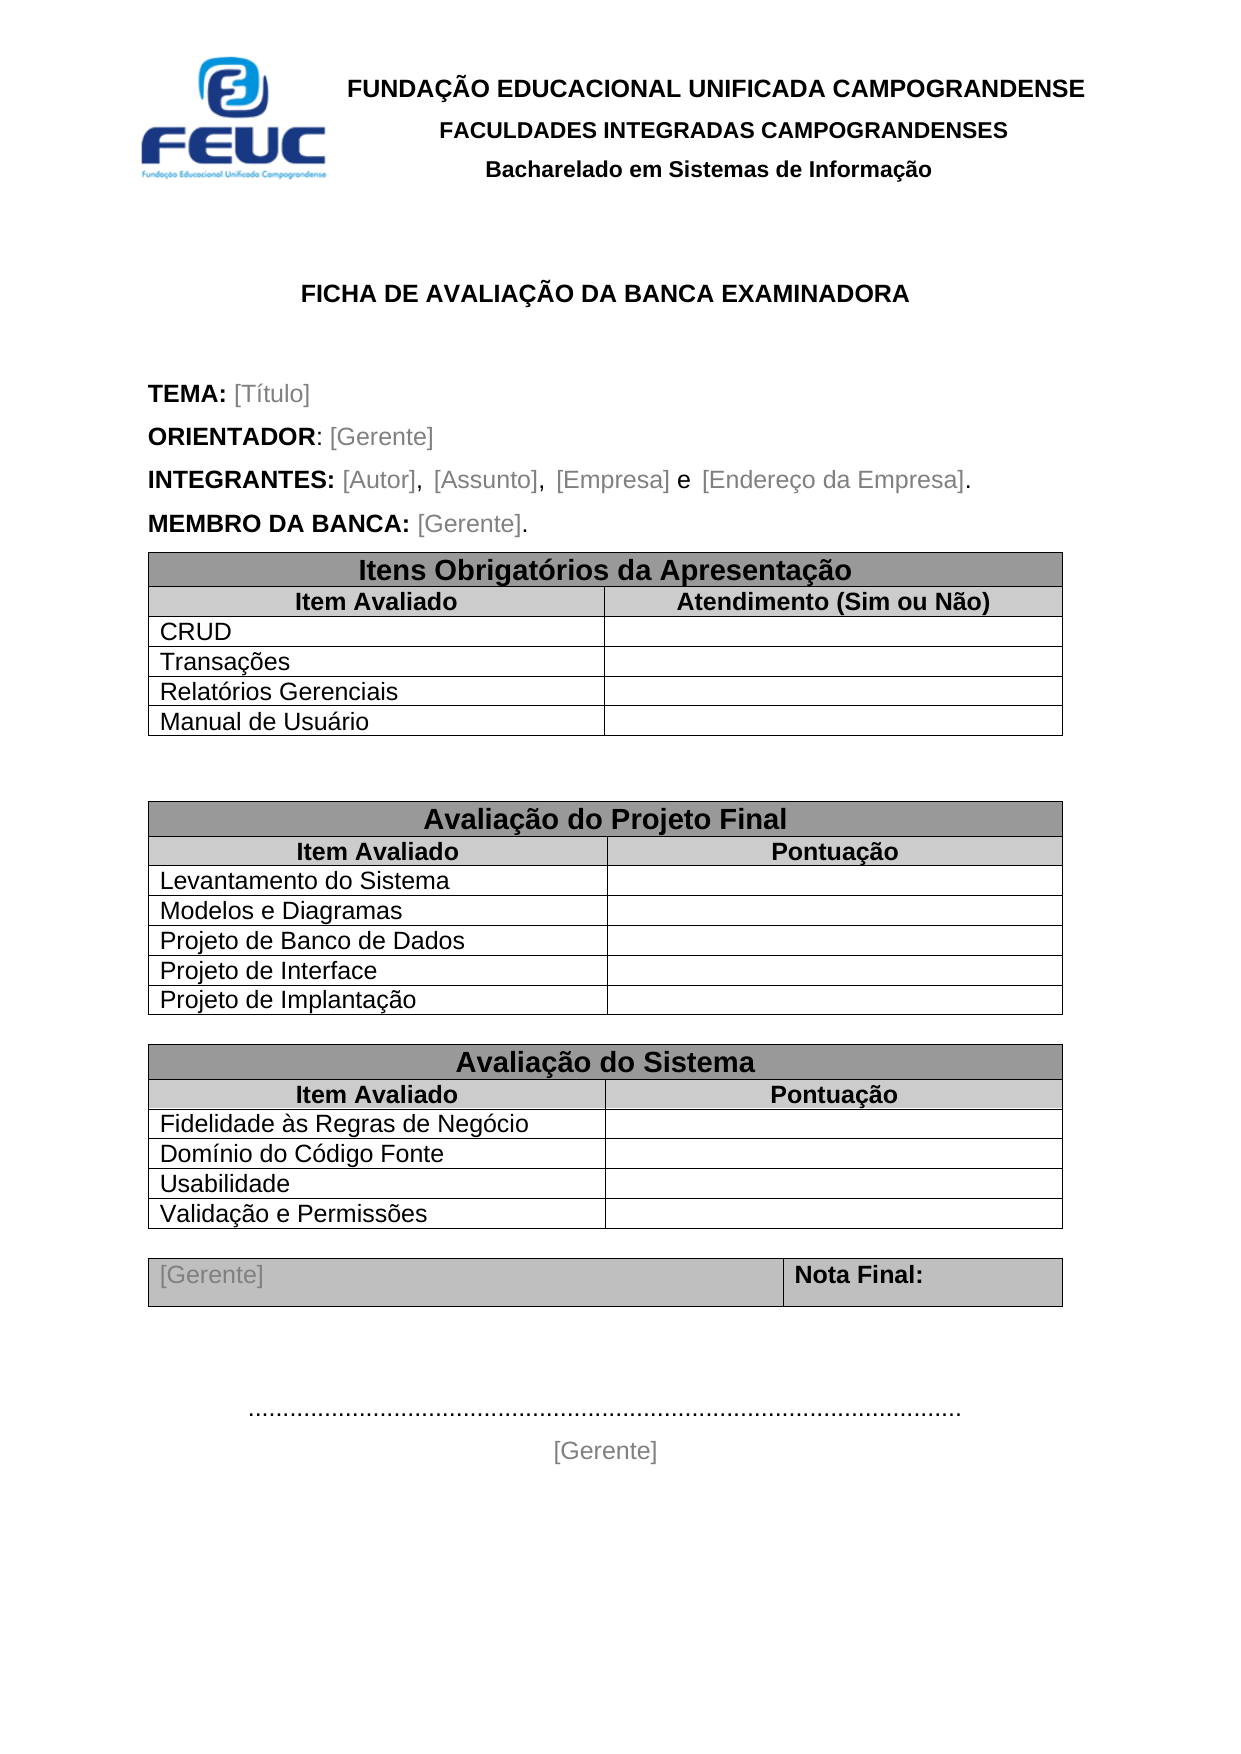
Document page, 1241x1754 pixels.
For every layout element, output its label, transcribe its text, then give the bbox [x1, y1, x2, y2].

table_cell Item Avaliado [149, 1080, 605, 1108]
text FICHA DE AVALIAÇÃO DA BANCA EXAMINADORA [148, 278, 1063, 307]
table_cell [606, 1110, 1062, 1138]
table_cell Usabilidade [149, 1169, 605, 1198]
table_cell Fidelidade às Regras de Negócio [149, 1110, 605, 1138]
table_header Avaliação do Projeto Final [149, 802, 1062, 836]
table_cell [606, 1139, 1062, 1168]
table_cell [606, 1169, 1062, 1198]
table_cell [608, 896, 1062, 925]
text [Gerente] [148, 1436, 1063, 1465]
table_cell Manual de Usuário [149, 706, 604, 735]
table_cell CRUD [149, 617, 604, 646]
table_cell [605, 677, 1062, 705]
table_cell Item Avaliado [149, 837, 607, 865]
text INTEGRANTES: [Autor], [Assunto], [Empresa] e [Endereço da Empresa]. [148, 465, 1063, 494]
table_cell Projeto de Interface [149, 956, 607, 984]
picture [139, 43, 328, 192]
table_cell [608, 986, 1062, 1014]
table_header Itens Obrigatórios da Apresentação [149, 553, 1062, 586]
table_cell Item Avaliado [149, 587, 604, 616]
table_cell [605, 617, 1062, 646]
table_header Avaliação do Sistema [149, 1045, 1062, 1079]
table_cell Atendimento (Sim ou Não) [605, 587, 1062, 616]
table_cell [606, 1199, 1062, 1228]
text MEMBRO DA BANCA: [Gerente]. [148, 508, 1063, 537]
table_cell [608, 866, 1062, 895]
table_cell Validação e Permissões [149, 1199, 605, 1228]
table_cell Projeto de Banco de Dados [149, 926, 607, 955]
table_cell [608, 926, 1062, 955]
text TEMA: [Título] [148, 379, 1063, 408]
table_cell Transações [149, 647, 604, 676]
text ORIENTADOR: [Gerente] [148, 422, 1063, 451]
table_cell Projeto de Implantação [149, 986, 607, 1014]
table_cell Modelos e Diagramas [149, 896, 607, 925]
table_cell Relatórios Gerenciais [149, 677, 604, 705]
text ....................................................................................................... [148, 1393, 1063, 1422]
table_header Nota Final: [784, 1259, 1062, 1306]
table_header [Gerente] [149, 1259, 783, 1306]
table_cell Domínio do Código Fonte [149, 1139, 605, 1168]
table_cell Pontuação [606, 1080, 1062, 1108]
table_cell Pontuação [608, 837, 1062, 865]
table_cell [605, 706, 1062, 735]
table_cell [608, 956, 1062, 984]
table_cell [605, 647, 1062, 676]
table_cell Levantamento do Sistema [149, 866, 607, 895]
